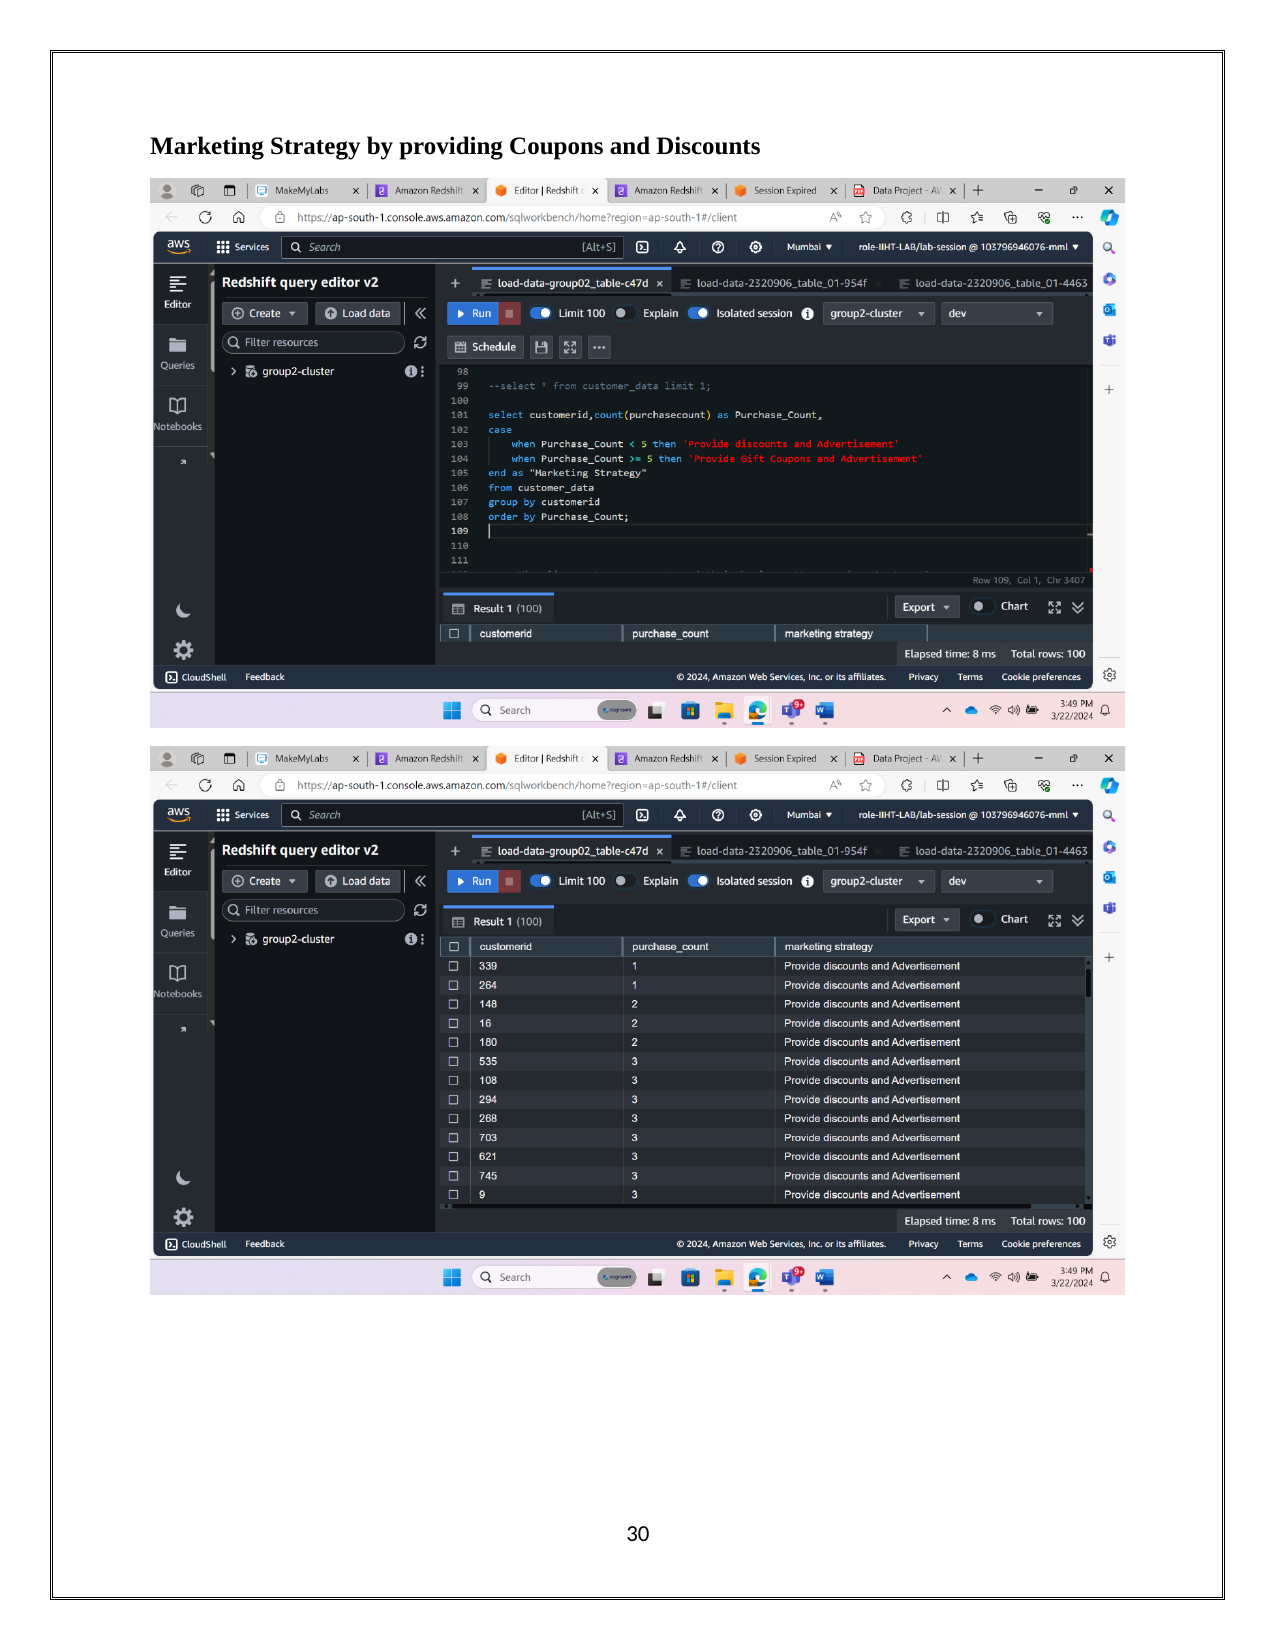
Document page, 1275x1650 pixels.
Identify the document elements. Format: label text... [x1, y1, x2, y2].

picture [150, 746, 1125, 1295]
picture [150, 178, 1125, 728]
text Marketing Strategy by providing Coupons and Discounts [150, 131, 1125, 160]
